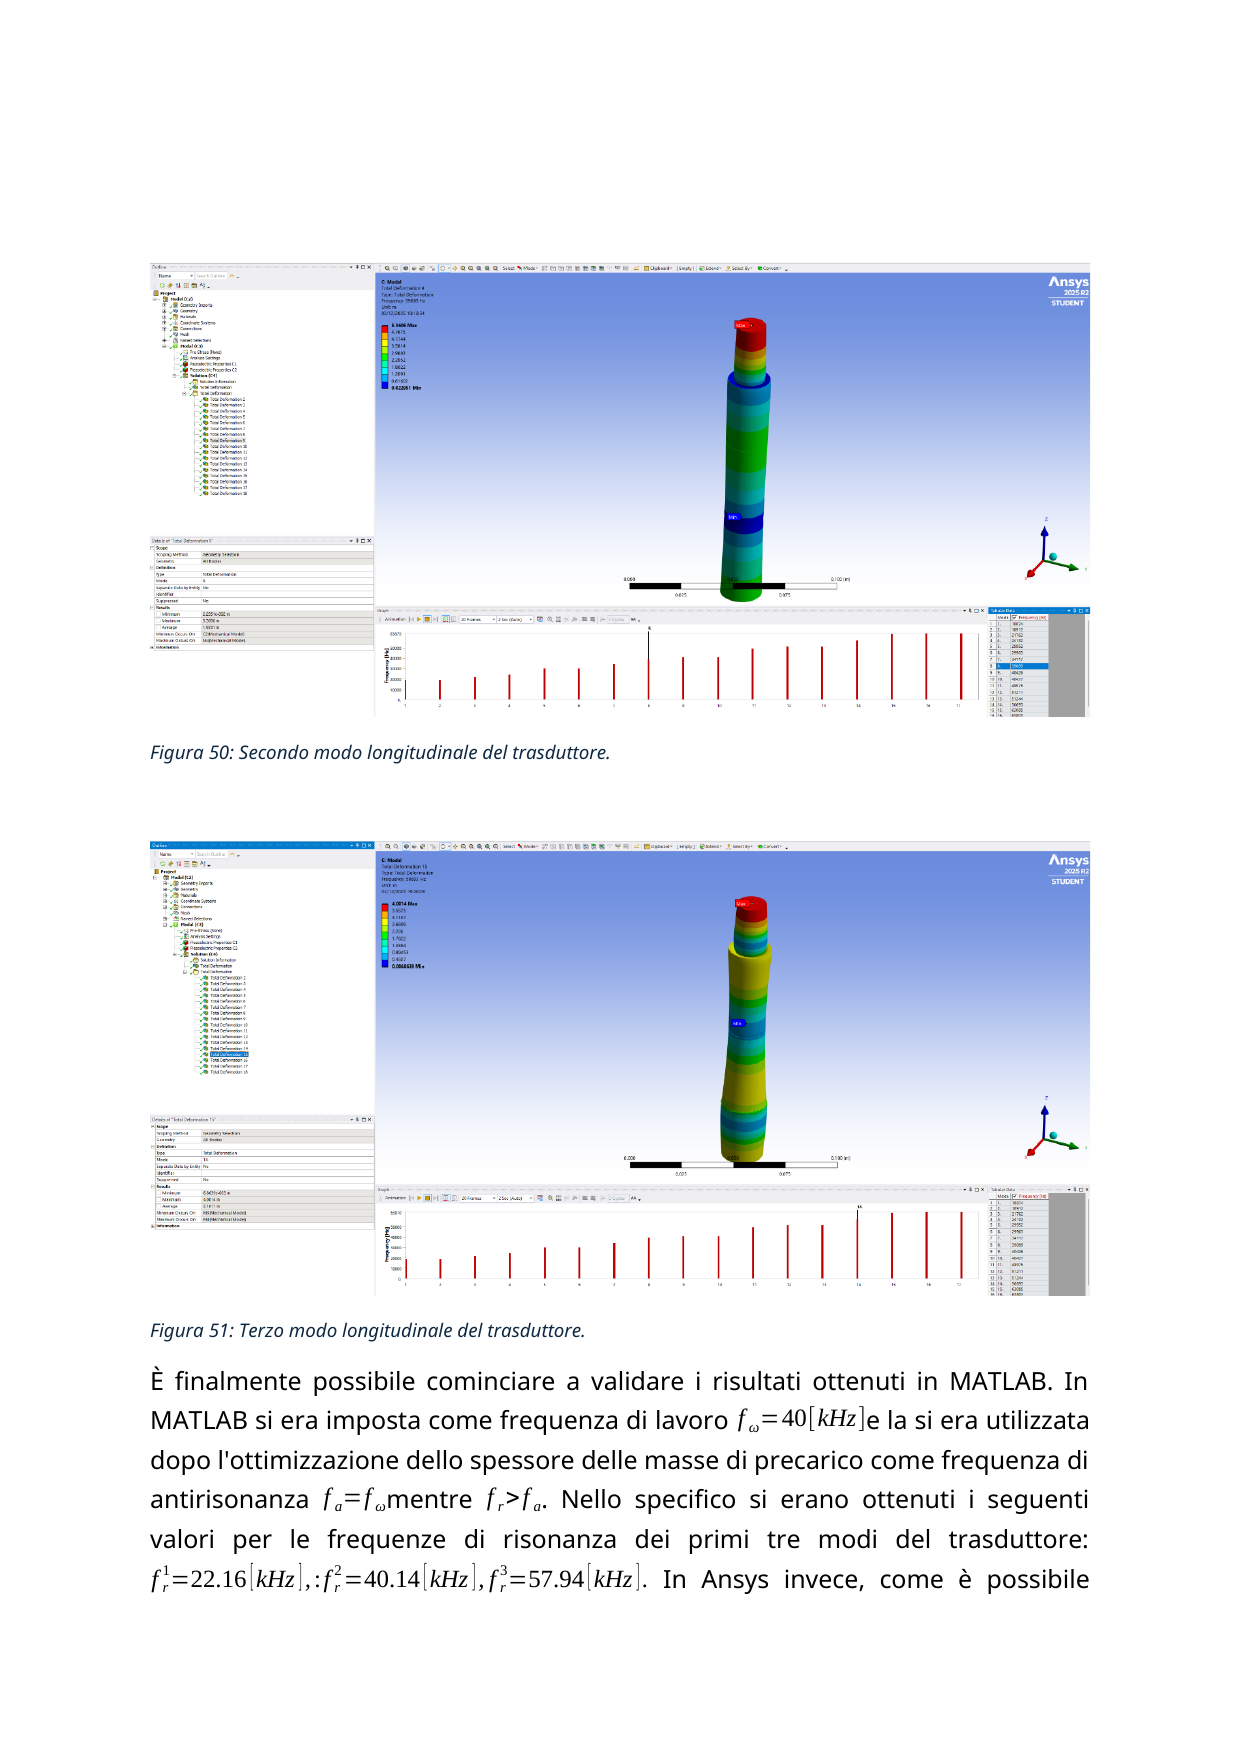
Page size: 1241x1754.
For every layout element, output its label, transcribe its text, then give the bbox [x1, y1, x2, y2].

text Figura : Terzo modo longitudinale del trasduttore. [150, 1317, 1090, 1343]
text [150, 1363, 1090, 1596]
picture [150, 841, 1091, 1296]
picture [150, 262, 1091, 717]
text Figura : Secondo modo longitudinale del trasduttore. [150, 739, 1090, 764]
